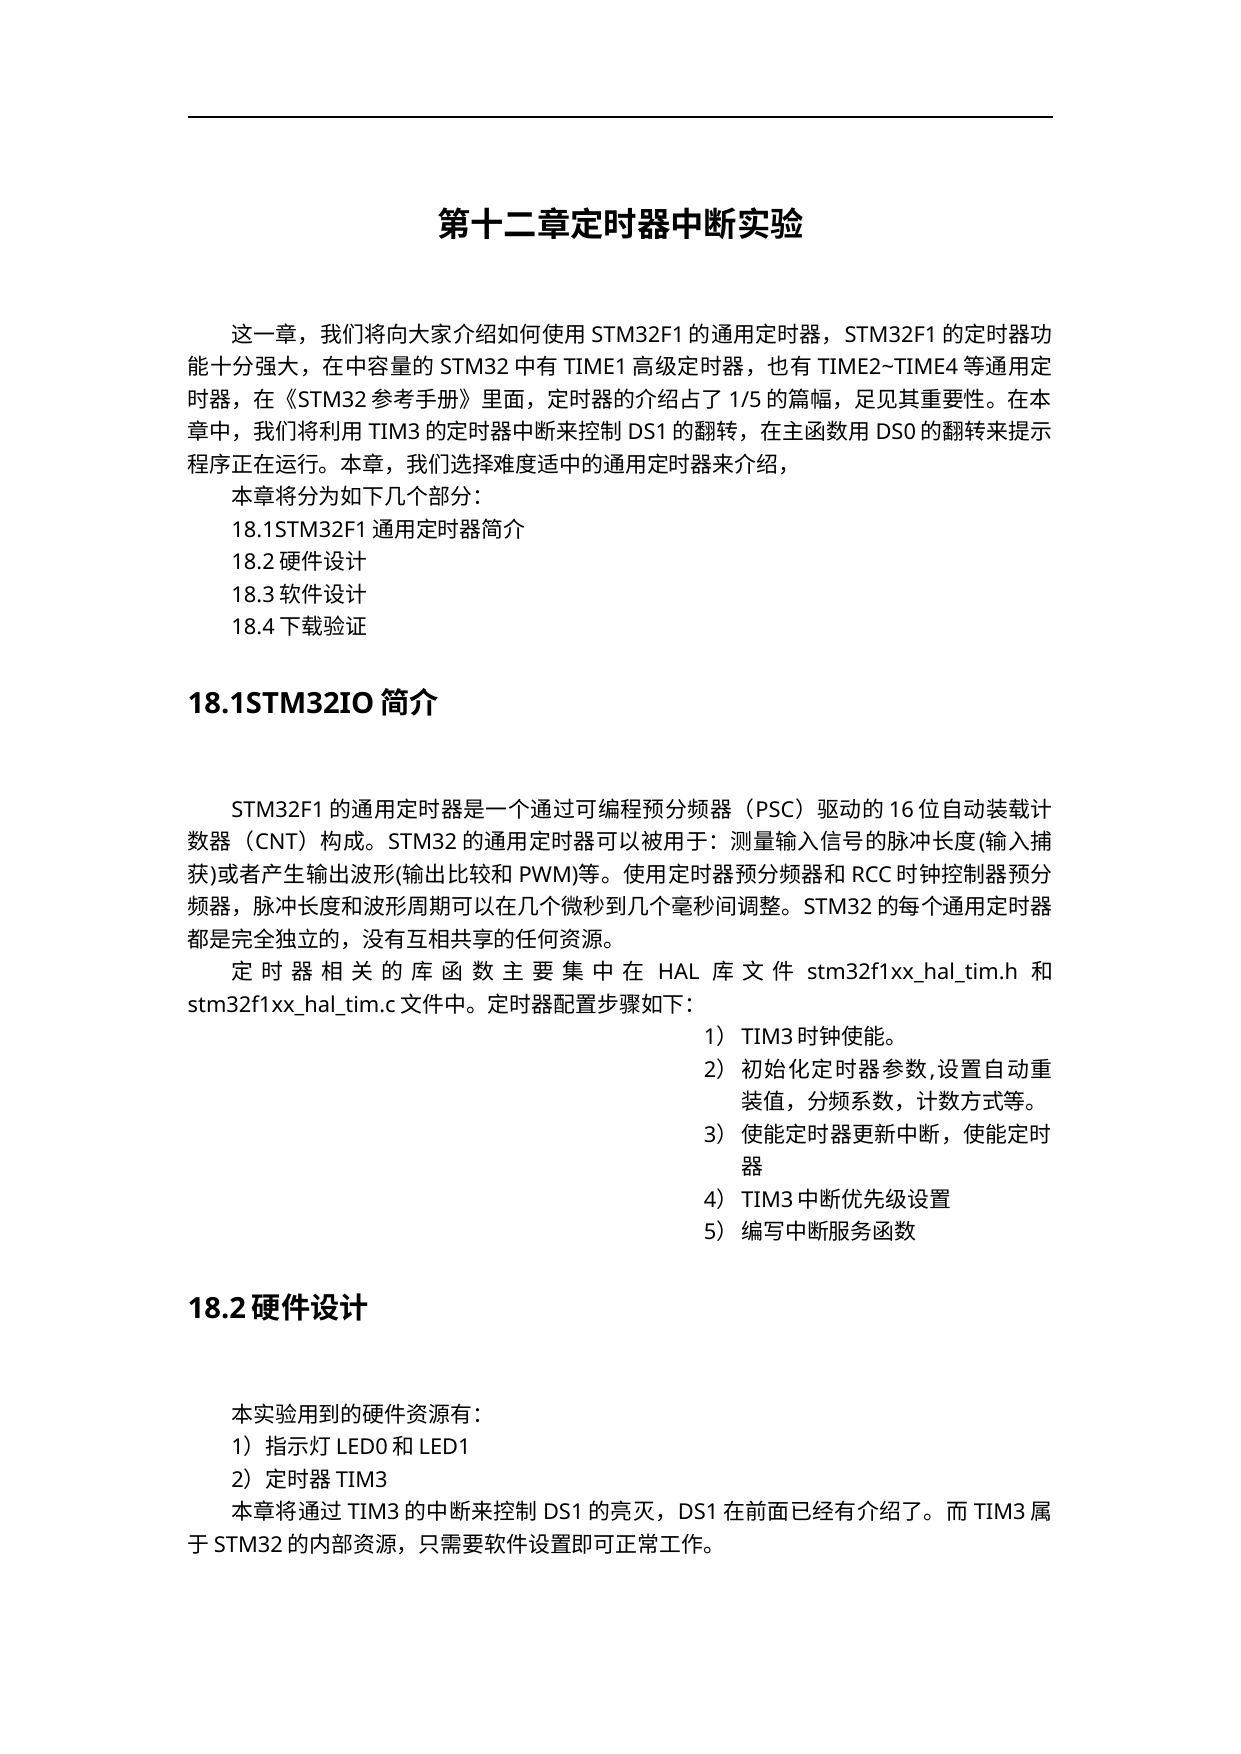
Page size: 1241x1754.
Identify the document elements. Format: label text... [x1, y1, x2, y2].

list 编写中断服务函数 [704, 1214, 1053, 1246]
text 这一章，我们将向大家介绍如何使用STM32F1的通用定时器，STM32F1的定时器功能十分强大，在中容量的STM32中有TIME1高级定时器，也有TIME2~TIME4等通用定时器，在《STM32参考手册》里面，定时器的介绍占了1/5的篇幅，足见其重要性。在本章中，我们将利用TIM3的定时器中断来控制DS1的翻转，在主函数用DS0的翻转来提示程序正在运行。本章，我们选择难度适中的通用定时器来介绍， [187, 316, 1053, 479]
list TIM3中断优先级设置 [704, 1181, 1053, 1214]
text 本实验用到的硬件资源有： [187, 1396, 1053, 1429]
text 18.4下载验证 [187, 609, 1053, 641]
subtitle 18.1STM32IO简介 [187, 668, 1053, 733]
text 定时器相关的库函数主要集中在HAL库文件stm32f1xx_hal_tim.h和stm32f1xx_hal_tim.c文件中。定时器配置步骤如下： [187, 954, 1053, 1019]
text 1）指示灯LED0和LED1 [187, 1429, 1053, 1461]
text STM32F1的通用定时器是一个通过可编程预分频器（PSC）驱动的16位自动装载计数器（CNT）构成。STM32的通用定时器可以被用于：测量输入信号的脉冲长度(输入捕获)或者产生输出波形(输出比较和PWM)等。使用定时器预分频器和RCC时钟控制器预分频器，脉冲长度和波形周期可以在几个微秒到几个毫秒间调整。STM32的每个通用定时器都是完全独立的，没有互相共享的任何资源。 [187, 791, 1053, 954]
list 初始化定时器参数,设置自动重装值，分频系数，计数方式等。 [704, 1051, 1053, 1116]
list TIM3时钟使能。 [704, 1019, 1053, 1051]
subtitle 18.2硬件设计 [187, 1273, 1053, 1338]
text 本章将通过TIM3的中断来控制DS1的亮灭，DS1在前面已经有介绍了。而TIM3属于STM32的内部资源，只需要软件设置即可正常工作。 [187, 1494, 1053, 1559]
text 2）定时器TIM3 [187, 1461, 1053, 1494]
text 18.3软件设计 [187, 576, 1053, 609]
text 18.1STM32F1通用定时器简介 [187, 511, 1053, 544]
list 使能定时器更新中断，使能定时器 [704, 1116, 1053, 1181]
text 本章将分为如下几个部分： [187, 479, 1053, 511]
subtitle 第十二章定时器中断实验 [187, 189, 1053, 254]
text 18.2硬件设计 [187, 544, 1053, 576]
